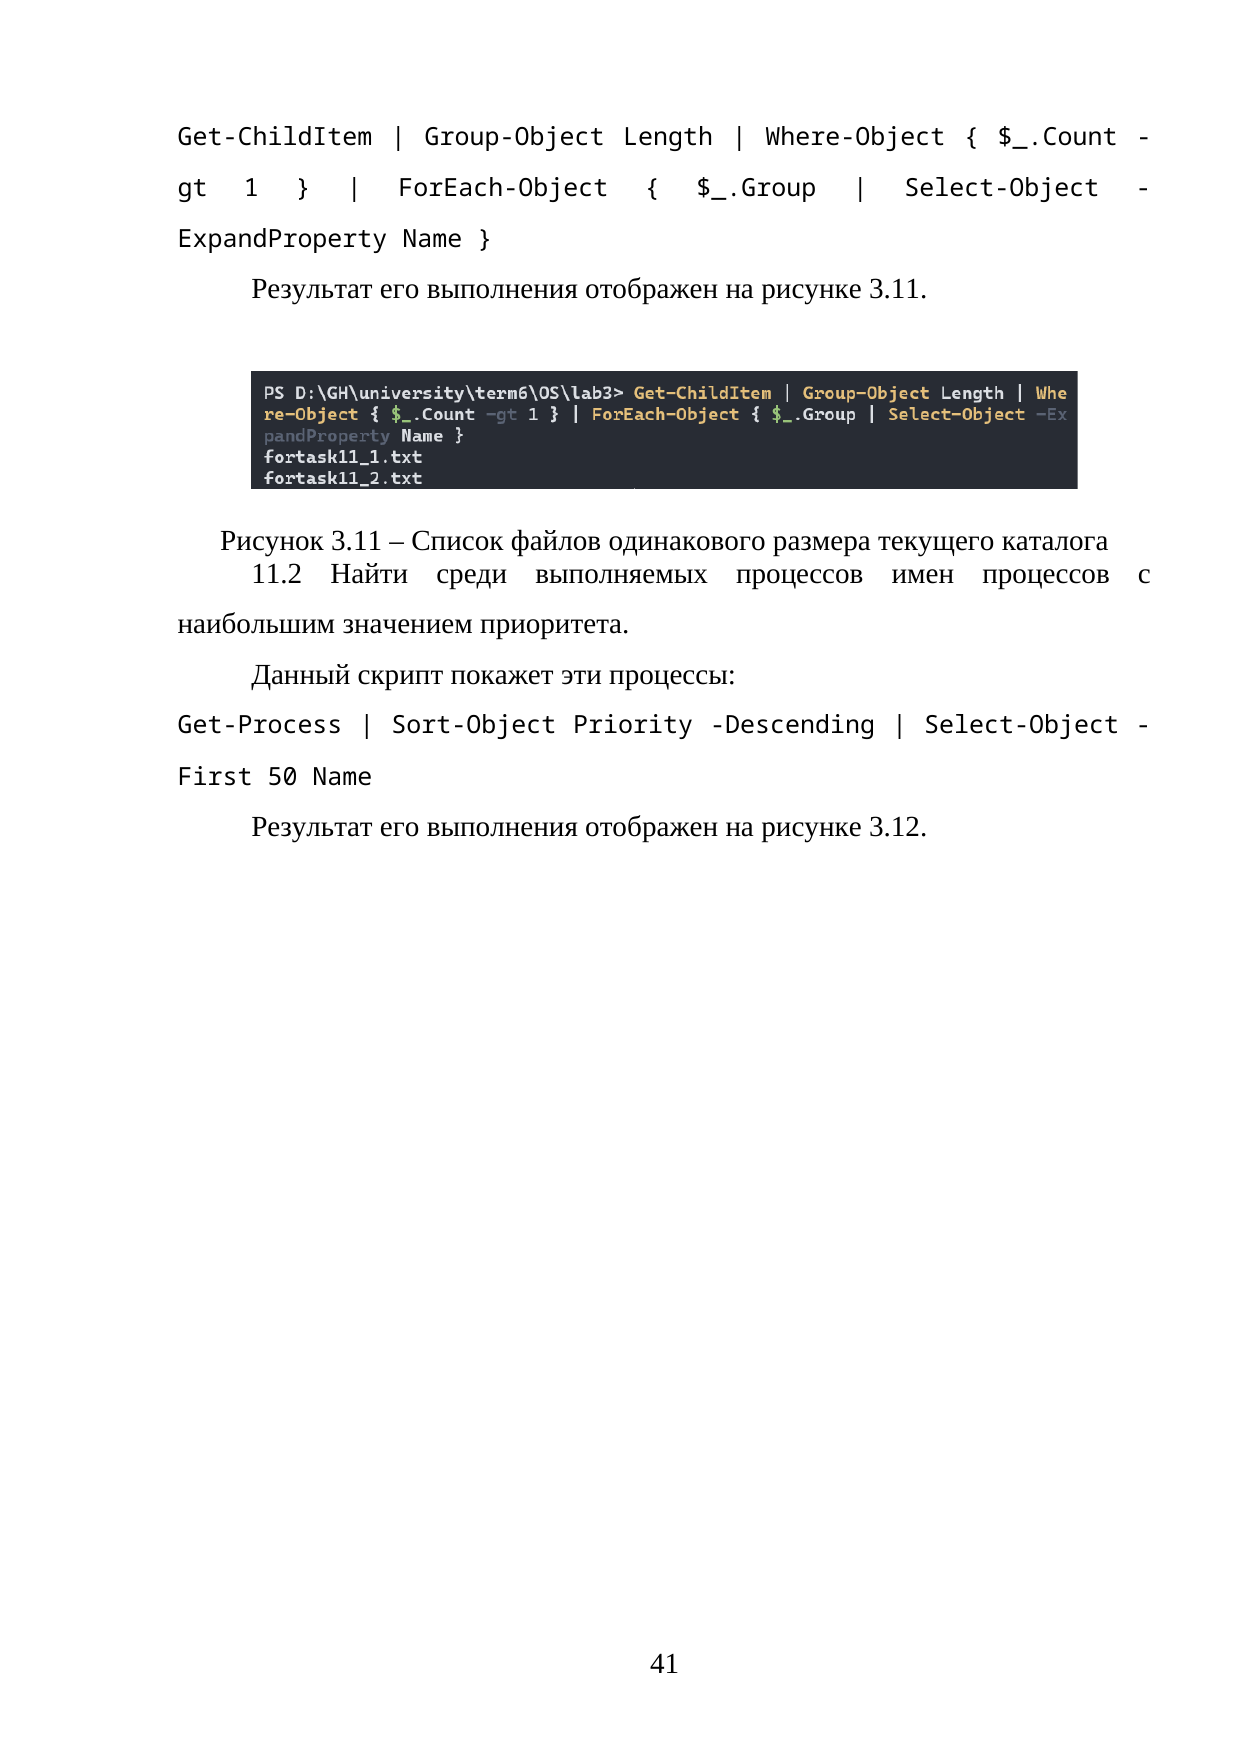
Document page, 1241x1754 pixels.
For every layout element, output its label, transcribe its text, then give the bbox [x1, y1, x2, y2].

text Рисунок 3.11 – Список файлов одинакового размера текущего каталога [177, 523, 1152, 556]
text Get-ChildItem | Group-Object Length | Where-Object { $_.Count -gt 1 } | ForEach-Object { $_.Group | Select-Object -ExpandProperty Name } [177, 118, 1152, 254]
text Данный скрипт покажет эти процессы: [177, 657, 1152, 690]
text 11.2 Найти среди выполняемых процессов имен процессов с наибольшим значением приоритета. [177, 556, 1152, 640]
text Get-Process | Sort-Object Priority -Descending | Select-Object -First 50 Name [177, 707, 1152, 792]
picture [251, 371, 1078, 489]
text Результат его выполнения отображен на рисунке 3.11. [177, 271, 1152, 305]
text Результат его выполнения отображен на рисунке 3.12. [177, 809, 1152, 843]
